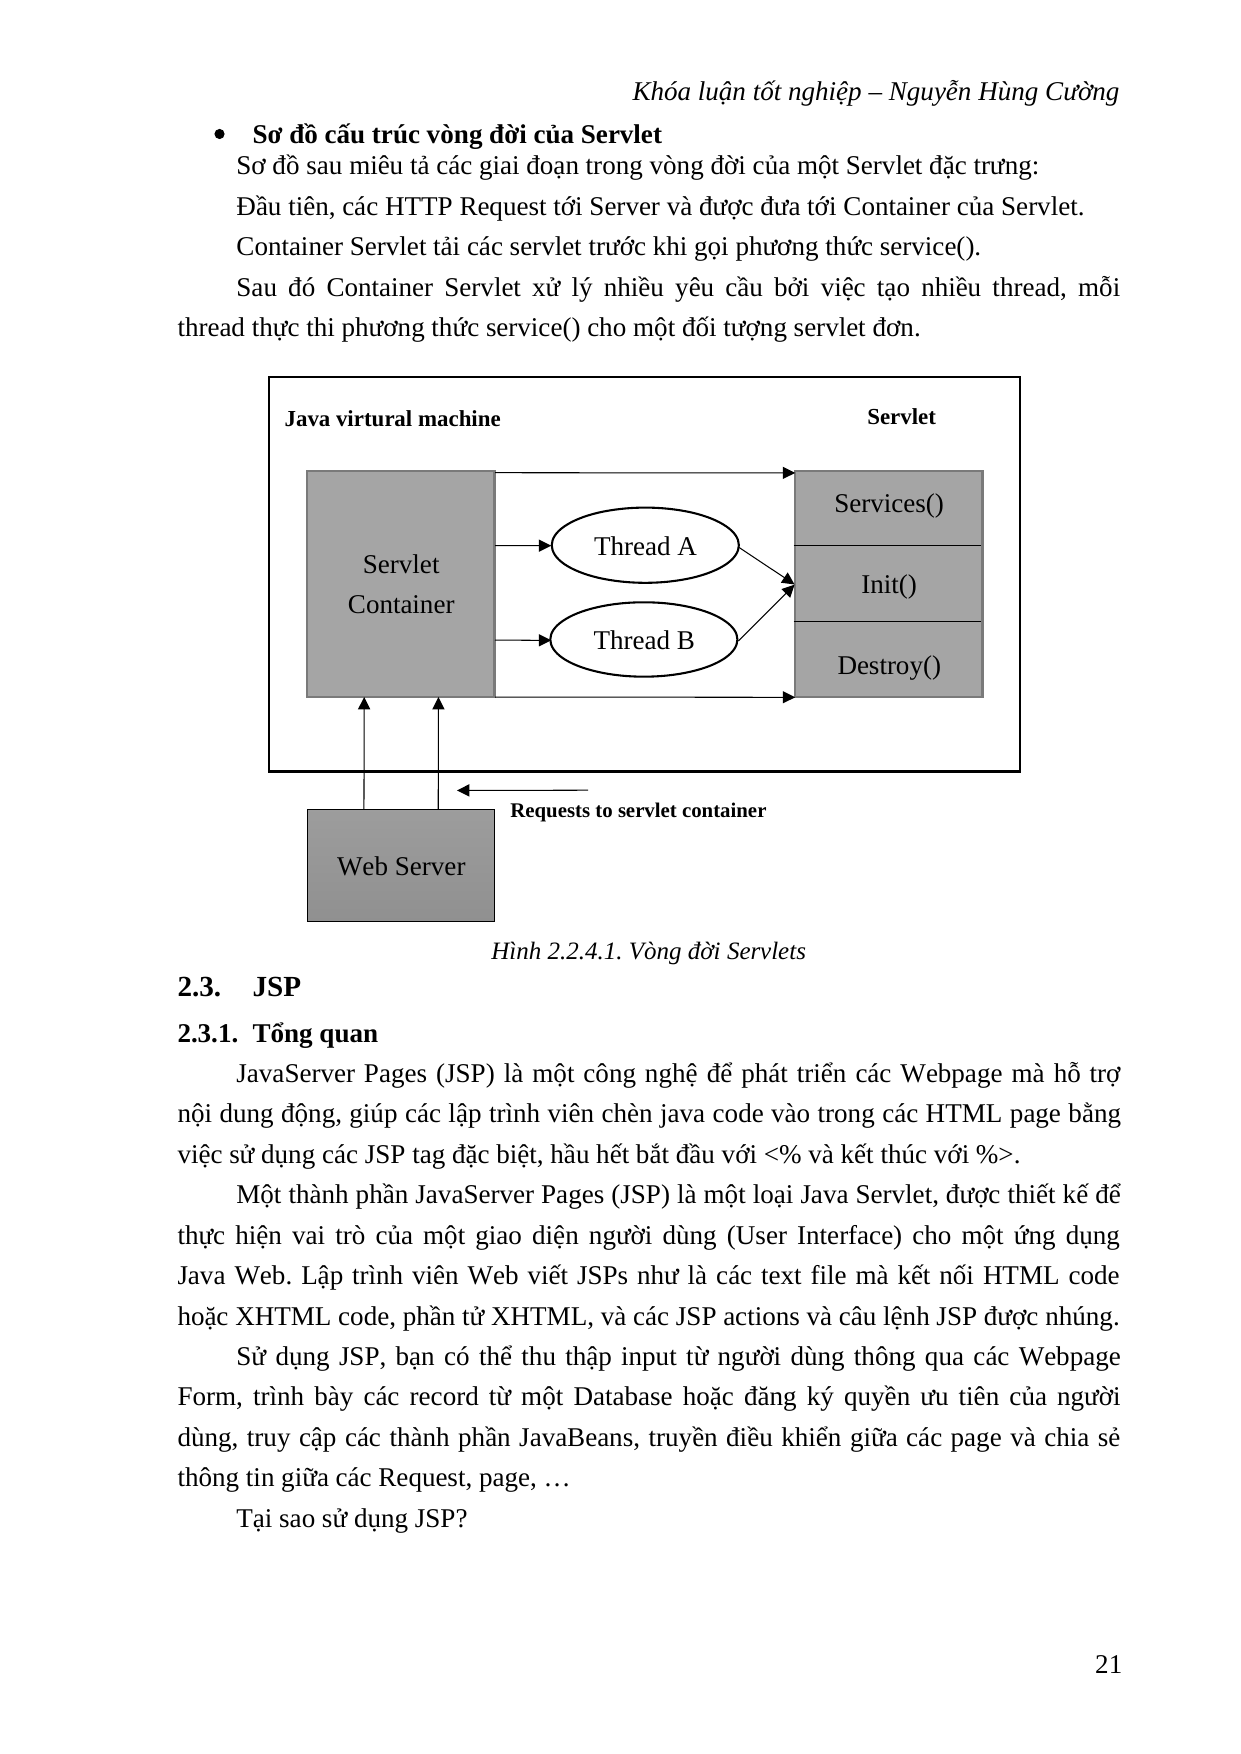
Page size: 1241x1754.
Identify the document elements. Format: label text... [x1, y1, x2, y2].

text Một thành phần JavaServer Pages (JSP) là một loại Java Servlet, được thiết kế để thực hiện vai trò của một giao diện người dùng (User Interface) cho một ứng dụng Java Web. Lập trình viên Web viết JSPs như là các text file mà kết nối HTML code hoặc XHTML code, phần tử XHTML, và các JSP actions và câu lệnh JSP được nhúng. [177, 1178, 1122, 1331]
text Sơ đồ sau miêu tả các giai đoạn trong vòng đời của một Servlet đặc trưng: [177, 149, 1122, 181]
subtitle Tổng quan [177, 1017, 1122, 1048]
text Container Servlet tải các servlet trước khi gọi phương thức service(). [177, 230, 1122, 261]
text Đầu tiên, các HTTP Request tới Server và được đưa tới Container của Servlet. [177, 190, 1122, 221]
text JavaServer Pages (JSP) là một công nghệ để phát triển các Webpage mà hỗ trợ nội dung động, giúp các lập trình viên chèn java code vào trong các HTML page bằng việc sử dụng các JSP tag đặc biệt, hầu hết bắt đầu với <% và kết thúc với %>. [177, 1057, 1122, 1169]
subtitle JSP [177, 969, 1122, 1002]
text Sử dụng JSP, bạn có thể thu thập input từ người dùng thông qua các Webpage Form, trình bày các record từ một Database hoặc đăng ký quyền ưu tiên của người dùng, truy cập các thành phần JavaBeans, truyền điều khiển giữa các page và chia sẻ thông tin giữa các Request, page, … [177, 1340, 1122, 1492]
text Tại sao sử dụng JSP? [177, 1502, 1122, 1533]
list Sơ đồ cấu trúc vòng đời của Servlet [215, 118, 1122, 149]
text Hình 2.2.4.1. Vòng đời Servlets [177, 351, 1122, 965]
text Sau đó Container Servlet xử lý nhiều yêu cầu bởi việc tạo nhiều thread, mỗi thread thực thi phương thức service() cho một đối tượng servlet đơn. [177, 271, 1122, 342]
